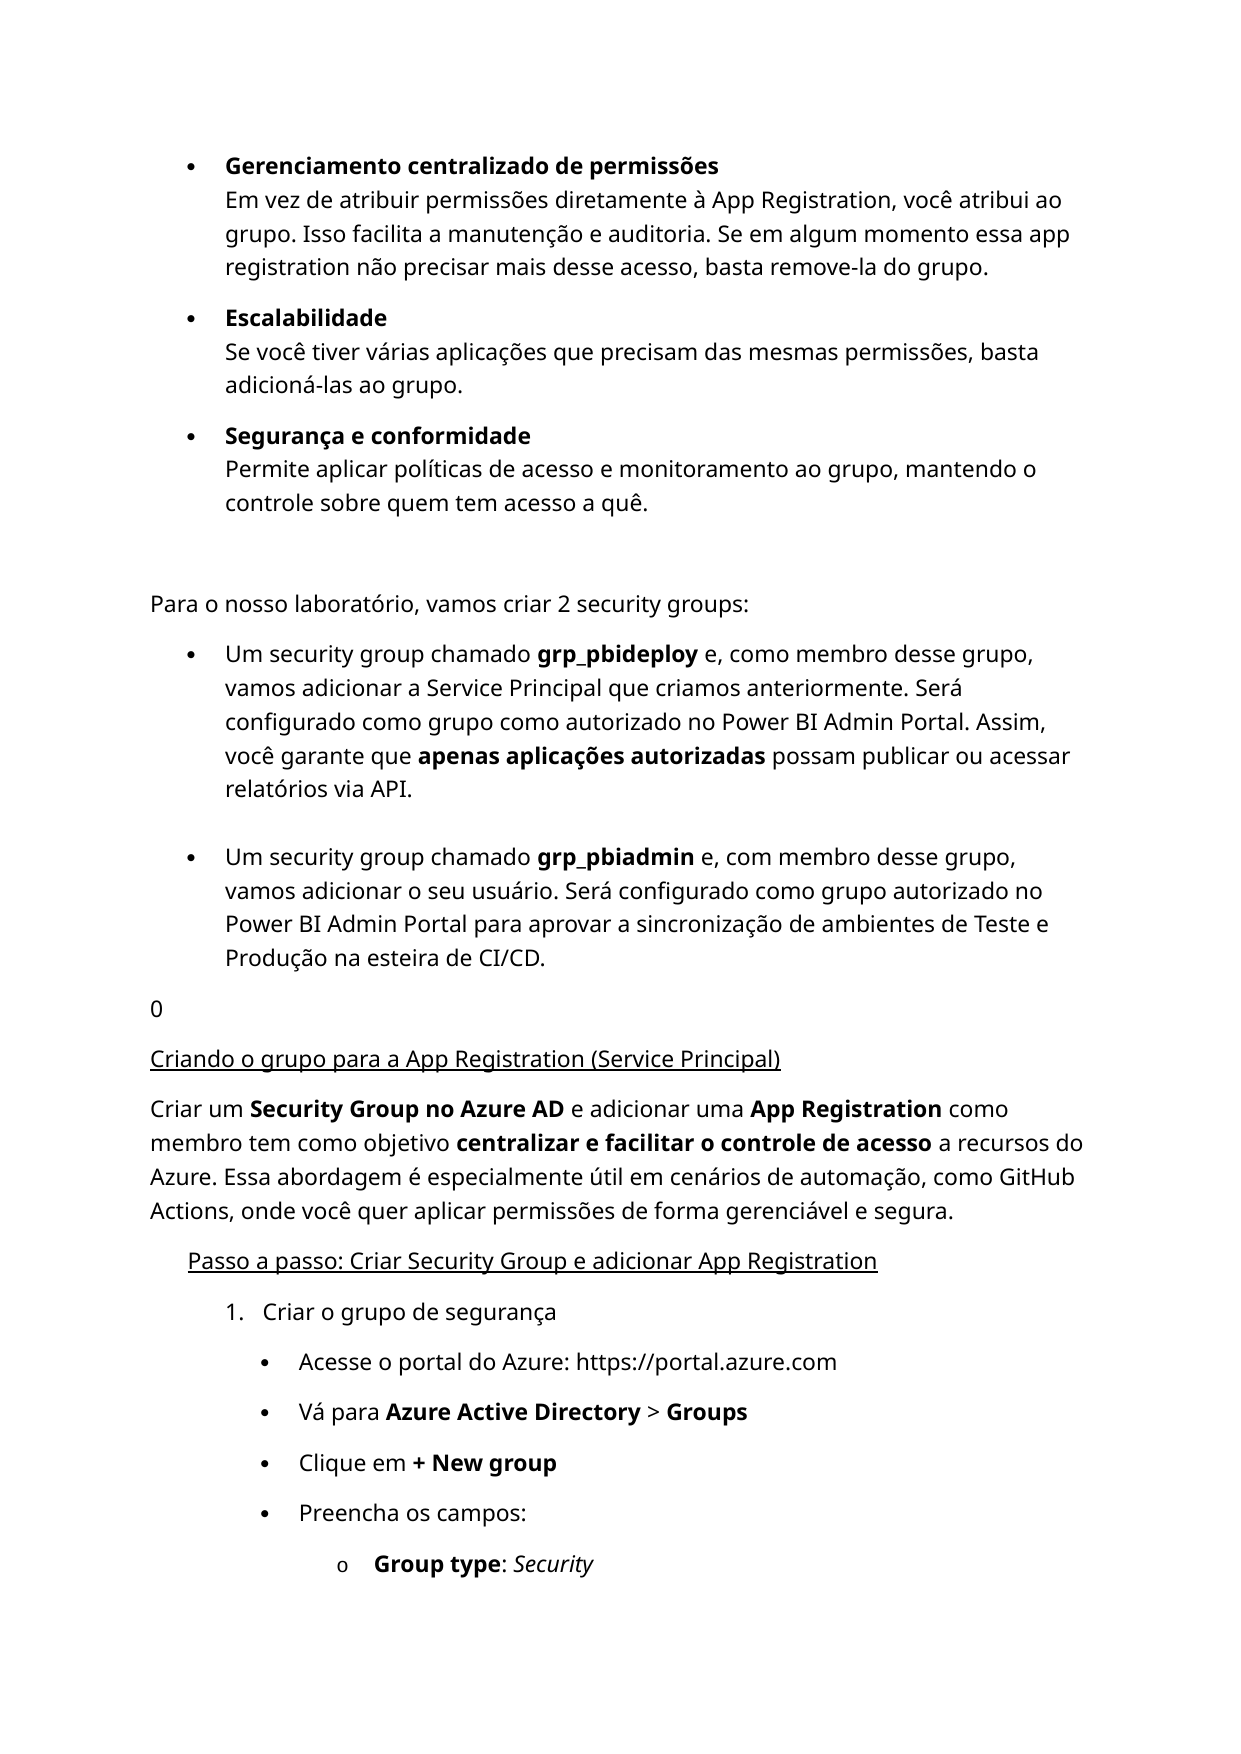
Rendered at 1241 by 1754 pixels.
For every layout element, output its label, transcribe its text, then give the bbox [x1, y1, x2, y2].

list Escalabilidade Se você tiver várias aplicações que precisam das mesmas permissões, basta adicioná-las ao grupo. [187, 302, 1090, 400]
text Criando o grupo para a App Registration (Service Principal) [150, 1043, 1090, 1074]
list Criar o grupo de segurança [225, 1295, 1090, 1327]
list Preencha os campos: [261, 1497, 1090, 1528]
text Criar um Security Group no Azure AD e adicionar uma App Registration como membro tem como objetivo centralizar e facilitar o controle de acesso a recursos do Azure. Essa abordagem é especialmente útil em cenários de automação, como GitHub Actions, onde você quer aplicar permissões de forma gerenciável e segura. [150, 1093, 1090, 1226]
list Gerenciamento centralizado de permissões Em vez de atribuir permissões diretamente à App Registration, você atribui ao grupo. Isso facilita a manutenção e auditoria. Se em algum momento essa app registration não precisar mais desse acesso, basta remove-la do grupo. [187, 150, 1090, 282]
list Um security group chamado grp_pbiadmin e, com membro desse grupo, vamos adicionar o seu usuário. Será configurado como grupo autorizado no Power BI Admin Portal para aprovar a sincronização de ambientes de Teste e Produção na esteira de CI/CD. [187, 841, 1090, 973]
list Segurança e conformidade Permite aplicar políticas de acesso e monitoramento ao grupo, mantendo o controle sobre quem tem acesso a quê. [187, 419, 1090, 518]
list Acesse o portal do Azure: https://portal.azure.com [261, 1346, 1090, 1377]
list Group type: Security [336, 1547, 1090, 1579]
list Um security group chamado grp_pbideploy e, como membro desse grupo, vamos adicionar a Service Principal que criamos anteriormente. Será configurado como grupo como autorizado no Power BI Admin Portal. Assim, você garante que apenas aplicações autorizadas possam publicar ou acessar relatórios via API. [187, 638, 1090, 804]
text 0 [150, 992, 1090, 1024]
list Vá para Azure Active Directory > Groups [261, 1396, 1090, 1427]
text Passo a passo: Criar Security Group e adicionar App Registration [187, 1245, 1090, 1276]
list Clique em + New group [261, 1447, 1090, 1478]
text Para o nosso laboratório, vamos criar 2 security groups: [150, 588, 1090, 619]
